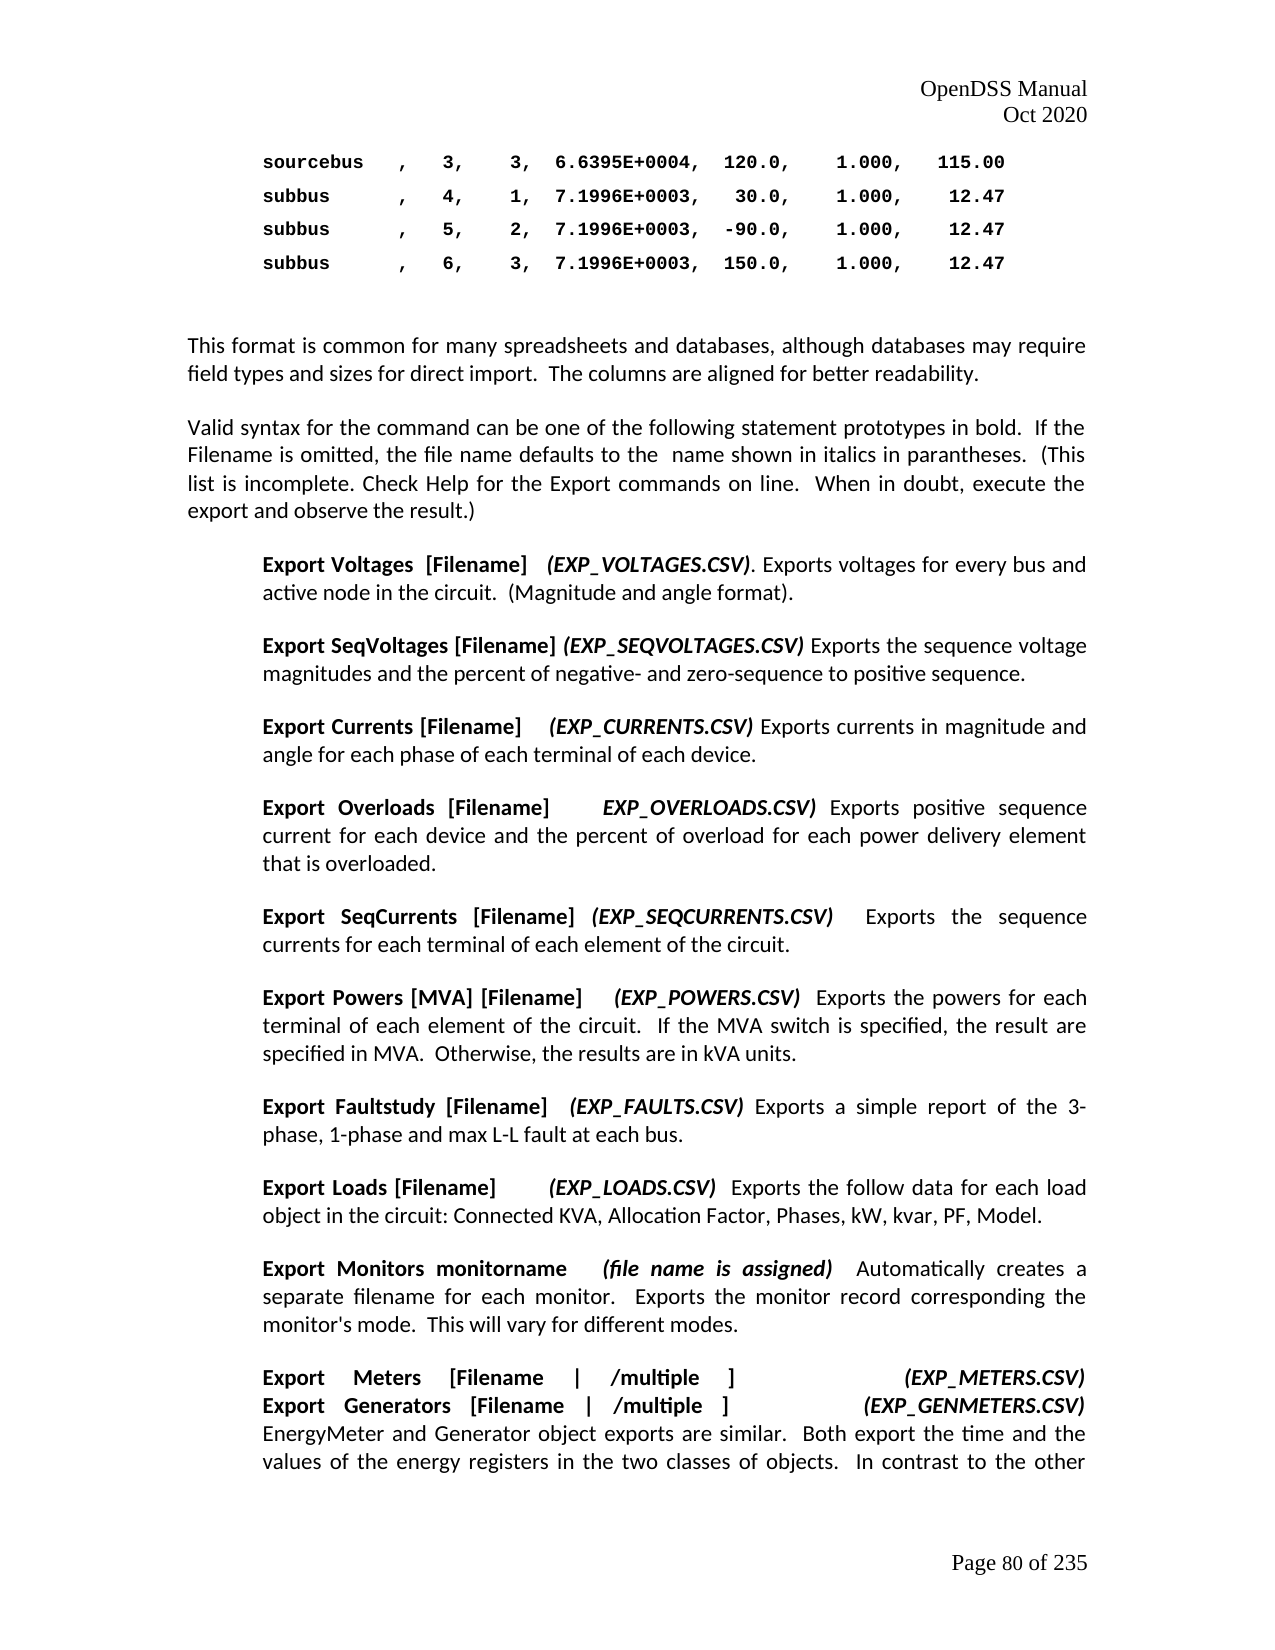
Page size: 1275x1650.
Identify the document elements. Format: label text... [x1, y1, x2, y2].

text Export SeqVoltages [Filename] (EXP_SEQVOLTAGES.CSV) Exports the sequence voltage magnitudes and the percent of negative- and zero-sequence to positive sequence. [262, 631, 1087, 687]
text sourcebus , 3, 3, 6.6395E+0004, 120.0, 1.000, 115.00 [262, 153, 1087, 174]
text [262, 1363, 1087, 1475]
text subbus , 6, 3, 7.1996E+0003, 150.0, 1.000, 12.47 [262, 254, 1087, 275]
text Export Monitors monitorname (file name is assigned) Automatically creates a separate filename for each monitor. Exports the monitor record corresponding the monitor's mode. This will vary for different modes. [262, 1254, 1087, 1338]
text This format is common for many spreadsheets and databases, although databases may require field types and sizes for direct import. The columns are aligned for better readability. [187, 332, 1087, 388]
text subbus , 4, 1, 7.1996E+0003, 30.0, 1.000, 12.47 [262, 186, 1087, 208]
text subbus , 5, 2, 7.1996E+0003, -90.0, 1.000, 12.47 [262, 220, 1087, 241]
text Export Loads [Filename] (EXP_LOADS.CSV) Exports the follow data for each load object in the circuit: Connected KVA, Allocation Factor, Phases, kW, kvar, PF, Model. [262, 1173, 1087, 1229]
text Valid syntax for the command can be one of the following statement prototypes in bold. If the Filename is omitted, the file name defaults to the name shown in italics in parantheses. (This list is incomplete. Check Help for the Export commands on line. When in doubt, execute the export and observe the result.) [187, 413, 1087, 525]
text Export SeqCurrents [Filename] (EXP_SEQCURRENTS.CSV) Exports the sequence currents for each terminal of each element of the circuit. [262, 902, 1087, 958]
text Export Voltages [Filename] (EXP_VOLTAGES.CSV). Exports voltages for every bus and active node in the circuit. (Magnitude and angle format). [262, 550, 1087, 606]
text Export Faultstudy [Filename] (EXP_FAULTS.CSV) Exports a simple report of the 3-phase, 1-phase and max L-L fault at each bus. [262, 1092, 1087, 1148]
text Export Overloads [Filename] EXP_OVERLOADS.CSV) Exports positive sequence current for each device and the percent of overload for each power delivery element that is overloaded. [262, 793, 1087, 877]
text Export Currents [Filename] (EXP_CURRENTS.CSV) Exports currents in magnitude and angle for each phase of each terminal of each device. [262, 712, 1087, 768]
text Export Powers [MVA] [Filename] (EXP_POWERS.CSV) Exports the powers for each terminal of each element of the circuit. If the MVA switch is specified, the result are specified in MVA. Otherwise, the results are in kVA units. [262, 983, 1087, 1067]
